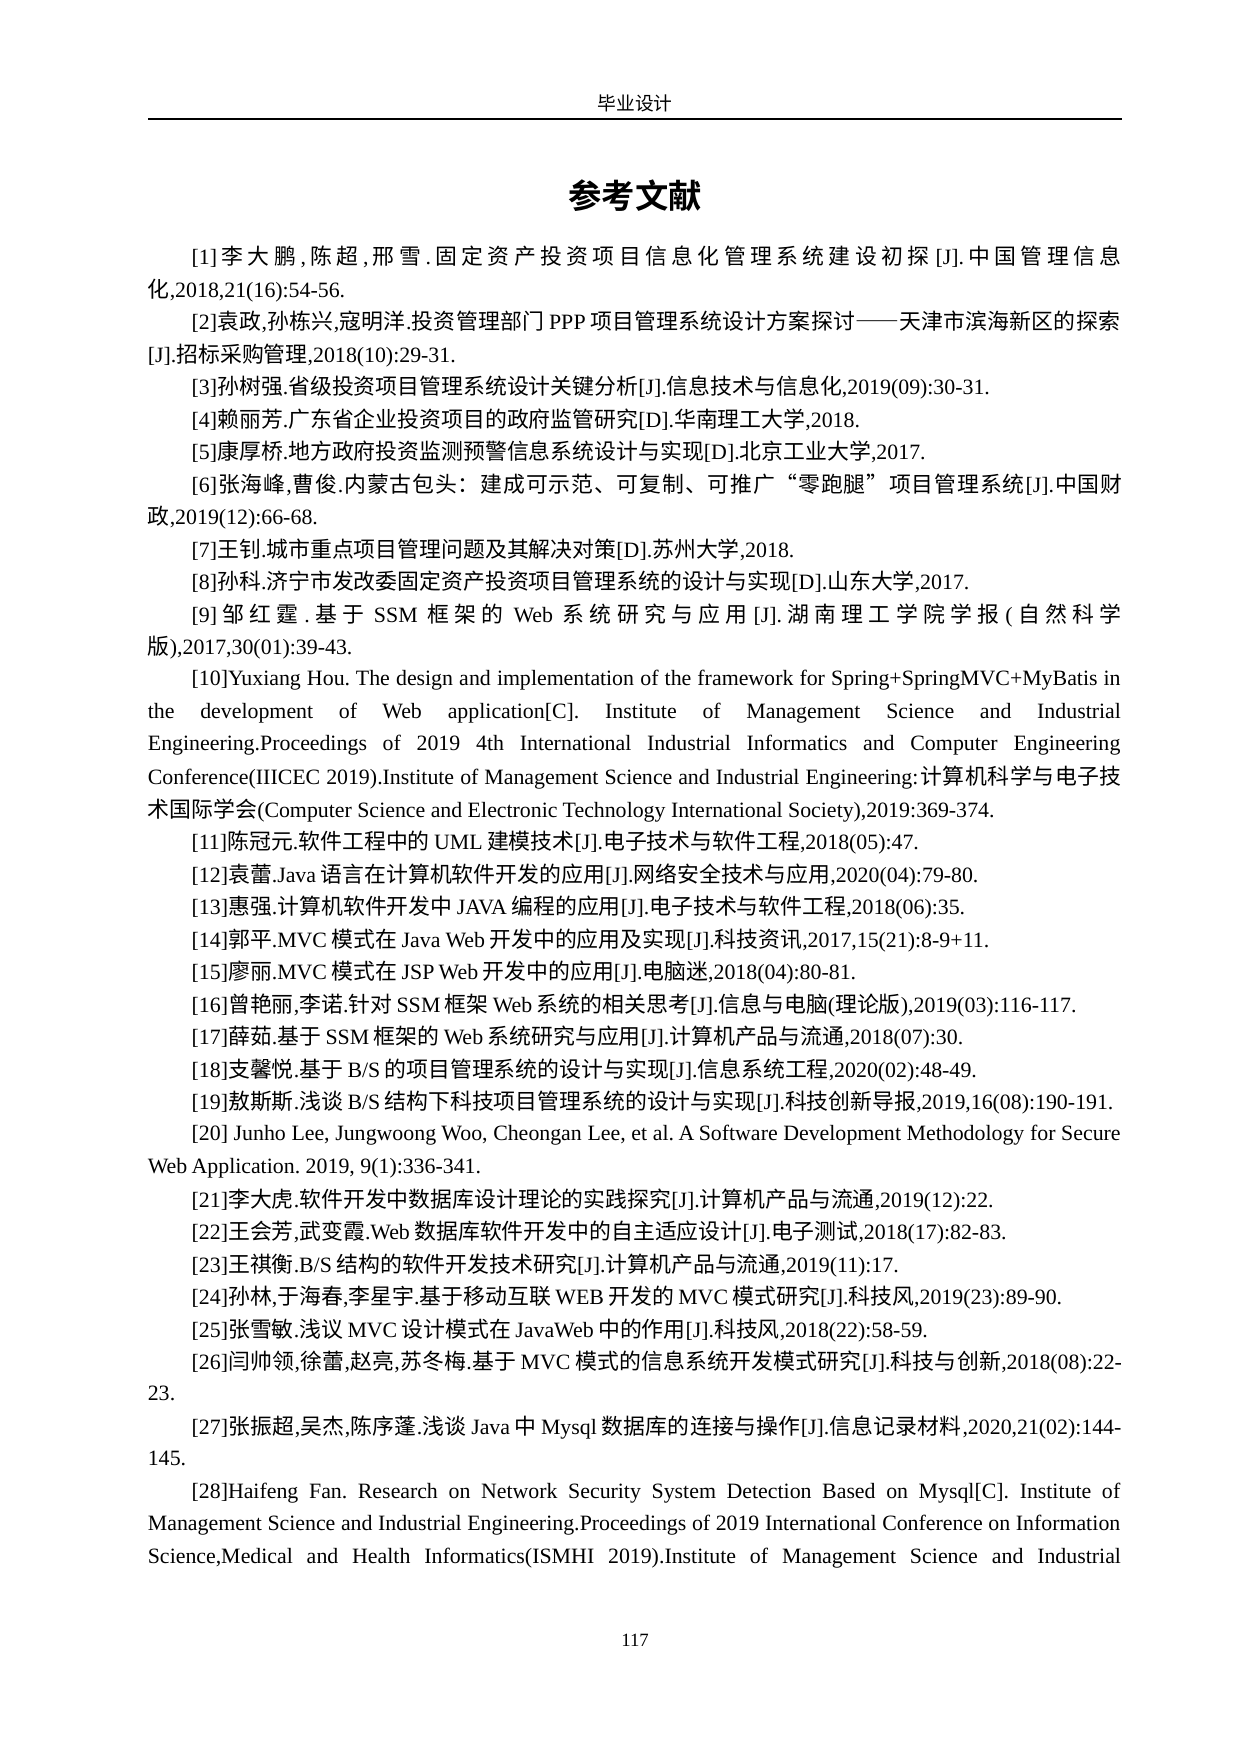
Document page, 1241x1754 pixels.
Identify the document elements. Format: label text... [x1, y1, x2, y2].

text [7]王钊.城市重点项目管理问题及其解决对策[D].苏州大学,2018. [148, 531, 1122, 564]
text [10]Yuxiang Hou. The design and implementation of the framework for Spring+SpringMVC+MyBatis in the development of Web application[C]. Institute of Management Science and Industrial Engineering.Proceedings of 2019 4th International Industrial Informatics and Computer Engineering Conference(IIICEC 2019).Institute of Management Science and Industrial Engineering:计算机科学与电子技术国际学会(Computer Science and Electronic Technology International Society),2019:369-374. [148, 661, 1122, 824]
text [1]李大鹏,陈超,邢雪.固定资产投资项目信息化管理系统建设初探[J].中国管理信息化,2018,21(16):54-56. [148, 239, 1122, 304]
text [19]敖斯斯.浅谈B/S结构下科技项目管理系统的设计与实现[J].科技创新导报,2019,16(08):190-191. [148, 1084, 1122, 1116]
text [12]袁蕾.Java语言在计算机软件开发的应用[J].网络安全技术与应用,2020(04):79-80. [148, 856, 1122, 889]
text [14]郭平.MVC模式在Java Web开发中的应用及实现[J].科技资讯,2017,15(21):8-9+11. [148, 921, 1122, 954]
text 参考文献 [148, 162, 1122, 227]
text [20] Junho Lee, Jungwoong Woo, Cheongan Lee, et al. A Software Development Methodology for Secure Web Application. 2019, 9(1):336-341. [148, 1116, 1122, 1181]
text [5]康厚桥.地方政府投资监测预警信息系统设计与实现[D].北京工业大学,2017. [148, 434, 1122, 466]
text [21]李大虎.软件开发中数据库设计理论的实践探究[J].计算机产品与流通,2019(12):22. [148, 1181, 1122, 1214]
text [148, 1474, 1122, 1571]
text [6]张海峰,曹俊.内蒙古包头：建成可示范、可复制、可推广“零跑腿”项目管理系统[J].中国财政,2019(12):66-68. [148, 466, 1122, 531]
text [8]孙科.济宁市发改委固定资产投资项目管理系统的设计与实现[D].山东大学,2017. [148, 564, 1122, 596]
text [11]陈冠元.软件工程中的UML建模技术[J].电子技术与软件工程,2018(05):47. [148, 824, 1122, 856]
text [3]孙树强.省级投资项目管理系统设计关键分析[J].信息技术与信息化,2019(09):30-31. [148, 369, 1122, 401]
text [18]支馨悦.基于B/S的项目管理系统的设计与实现[J].信息系统工程,2020(02):48-49. [148, 1051, 1122, 1084]
text [13]惠强.计算机软件开发中JAVA编程的应用[J].电子技术与软件工程,2018(06):35. [148, 889, 1122, 921]
text [15]廖丽.MVC模式在JSP Web开发中的应用[J].电脑迷,2018(04):80-81. [148, 954, 1122, 986]
text [26]闫帅领,徐蕾,赵亮,苏冬梅.基于MVC模式的信息系统开发模式研究[J].科技与创新,2018(08):22-23. [148, 1344, 1122, 1409]
text [22]王会芳,武变霞.Web数据库软件开发中的自主适应设计[J].电子测试,2018(17):82-83. [148, 1214, 1122, 1246]
text [17]薛茹.基于SSM框架的Web系统研究与应用[J].计算机产品与流通,2018(07):30. [148, 1019, 1122, 1051]
text [24]孙林,于海春,李星宇.基于移动互联WEB开发的MVC模式研究[J].科技风,2019(23):89-90. [148, 1279, 1122, 1311]
text [27]张振超,吴杰,陈序蓬.浅谈Java中Mysql数据库的连接与操作[J].信息记录材料,2020,21(02):144-145. [148, 1409, 1122, 1474]
text [9]邹红霆.基于SSM框架的Web系统研究与应用[J].湖南理工学院学报(自然科学版),2017,30(01):39-43. [148, 596, 1122, 661]
text [4]赖丽芳.广东省企业投资项目的政府监管研究[D].华南理工大学,2018. [148, 401, 1122, 434]
text [16]曾艳丽,李诺.针对SSM框架Web系统的相关思考[J].信息与电脑(理论版),2019(03):116-117. [148, 986, 1122, 1019]
text [25]张雪敏.浅议MVC设计模式在JavaWeb中的作用[J].科技风,2018(22):58-59. [148, 1311, 1122, 1344]
text [2]袁政,孙栋兴,寇明洋.投资管理部门PPP项目管理系统设计方案探讨——天津市滨海新区的探索[J].招标采购管理,2018(10):29-31. [148, 304, 1122, 369]
text [23]王祺衡.B/S结构的软件开发技术研究[J].计算机产品与流通,2019(11):17. [148, 1246, 1122, 1279]
